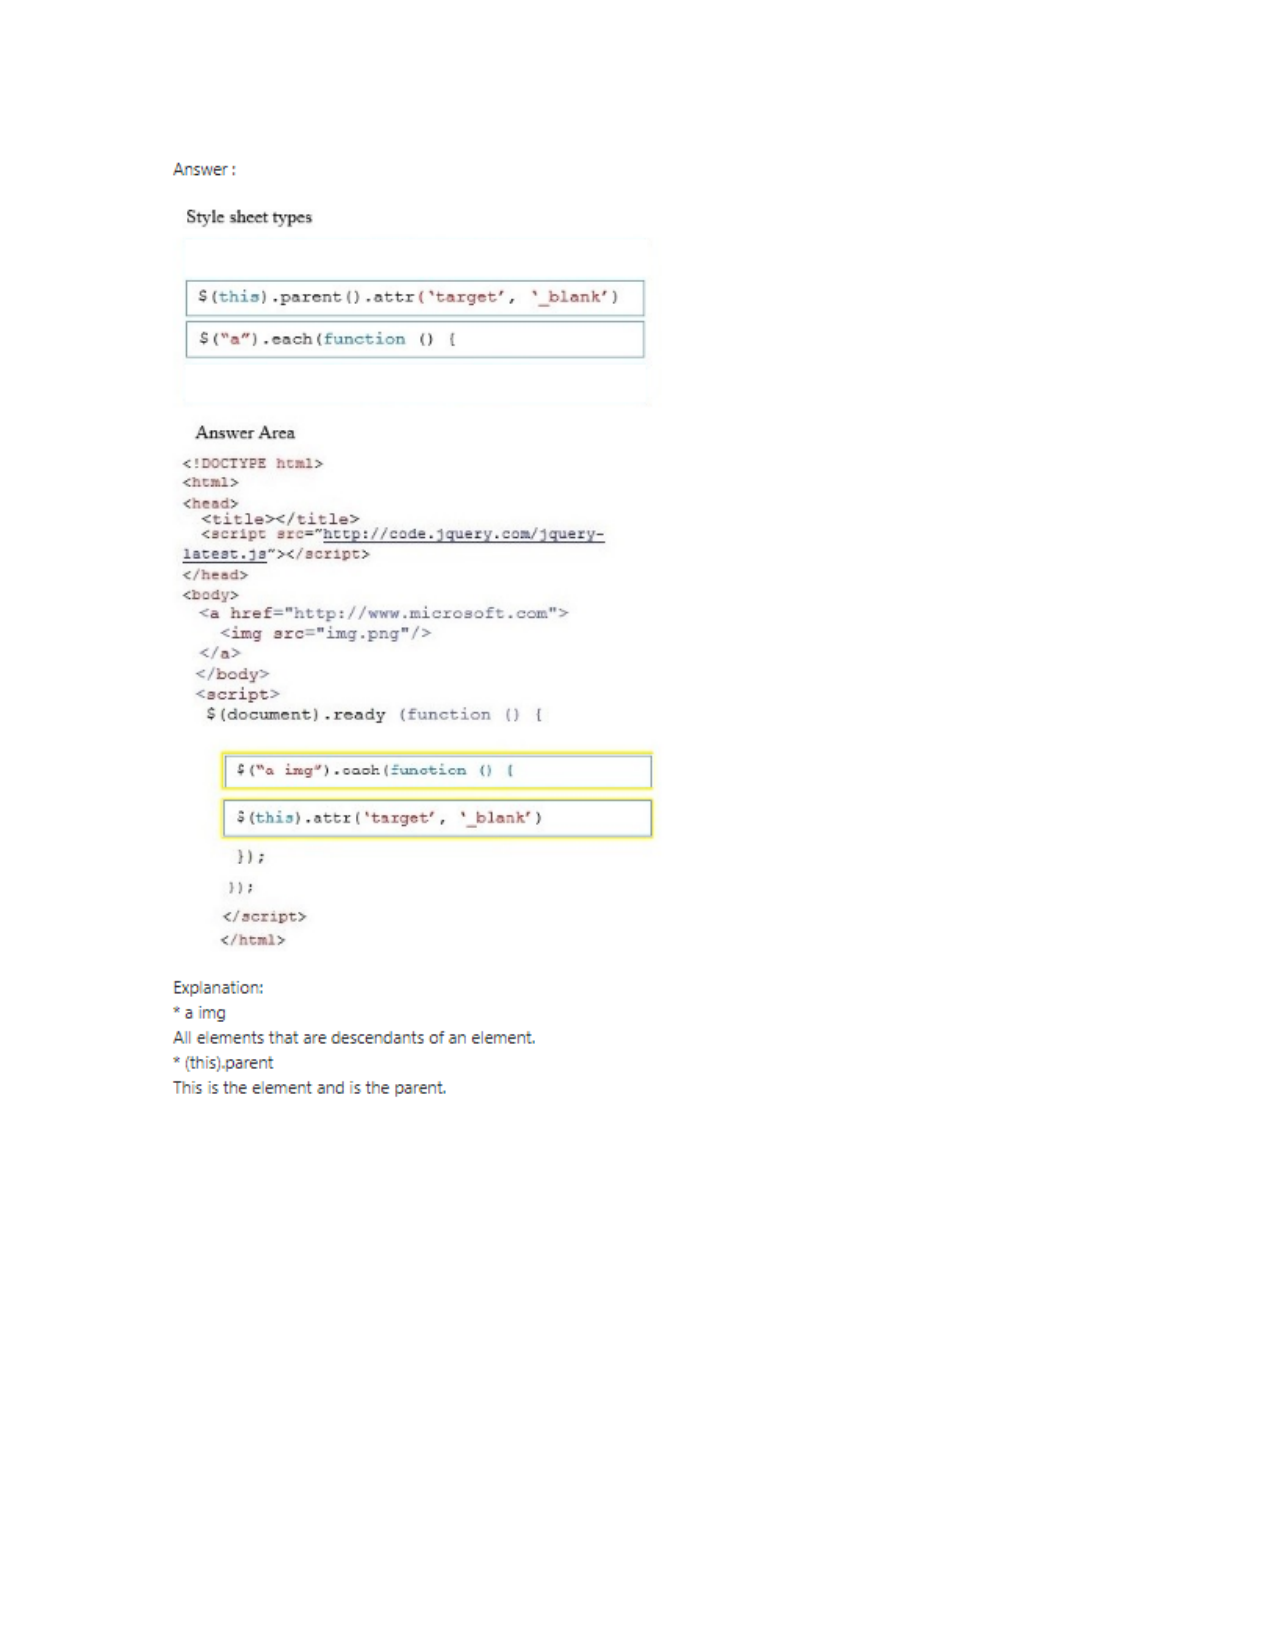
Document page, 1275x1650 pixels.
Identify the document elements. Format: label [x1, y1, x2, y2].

picture [150, 150, 668, 1119]
